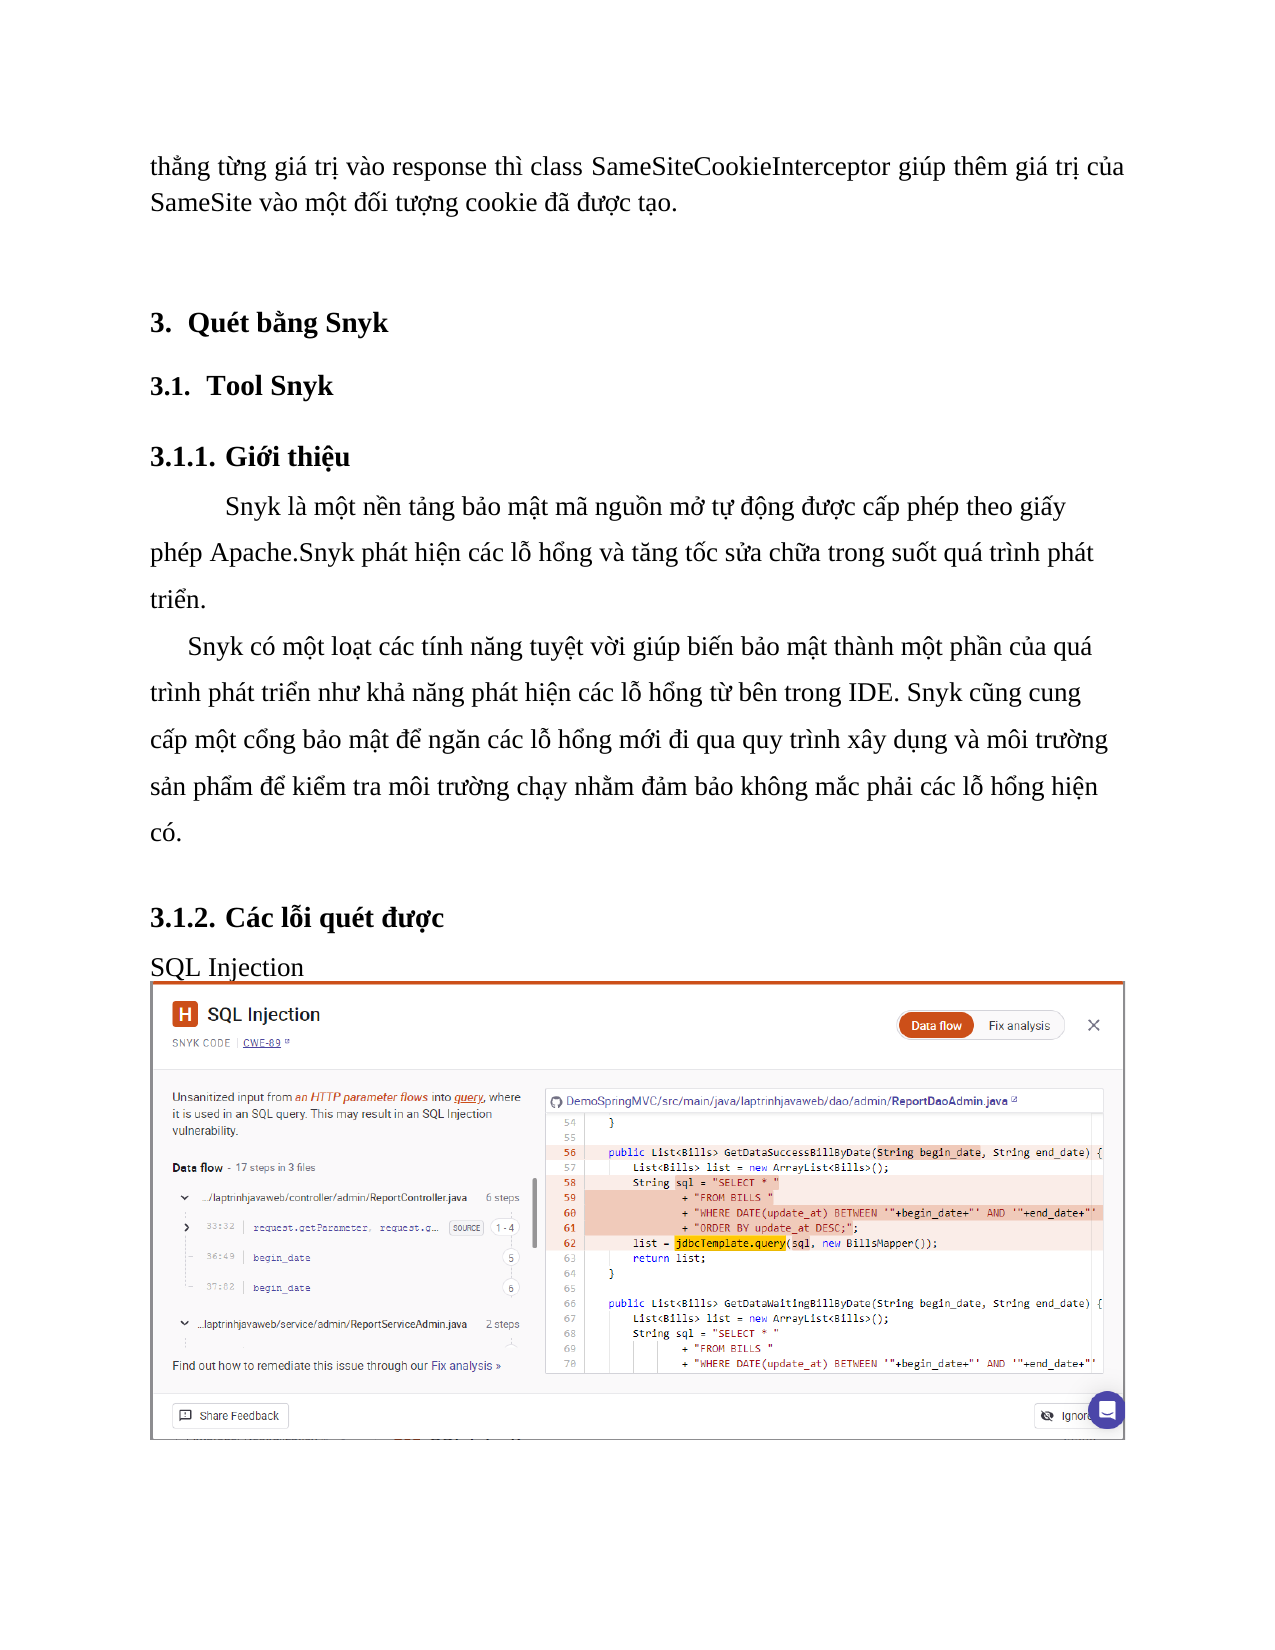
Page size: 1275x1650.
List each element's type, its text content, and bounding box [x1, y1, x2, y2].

text Snyk là một nền tảng bảo mật mã nguồn mở tự động được cấp phép theo giấy phép Apache.Snyk phát hiện các lỗ hổng và tăng tốc sửa chữa trong suốt quá trình phát triển. [150, 489, 1125, 614]
subtitle Tool Snyk [150, 368, 1125, 402]
text SQL Injection [150, 951, 1125, 981]
subtitle Giới thiệu [150, 439, 1125, 473]
picture [150, 981, 1125, 1440]
subtitle Các lỗi quét được [150, 900, 1125, 934]
subtitle Quét bằng Snyk [150, 306, 1125, 339]
text Snyk có một loạt các tính năng tuyệt vời giúp biến bảo mật thành một phần của quá trình phát triển như khả năng phát hiện các lỗ hổng từ bên trong IDE. Snyk cũng cung cấp một cổng bảo mật để ngăn các lỗ hổng mới đi qua quy trình xây dụng và môi trường sản phẩm để kiểm tra môi trường chạy nhằm đảm bảo không mắc phải các lỗ hổng hiện có. [150, 629, 1125, 847]
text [150, 150, 1125, 217]
